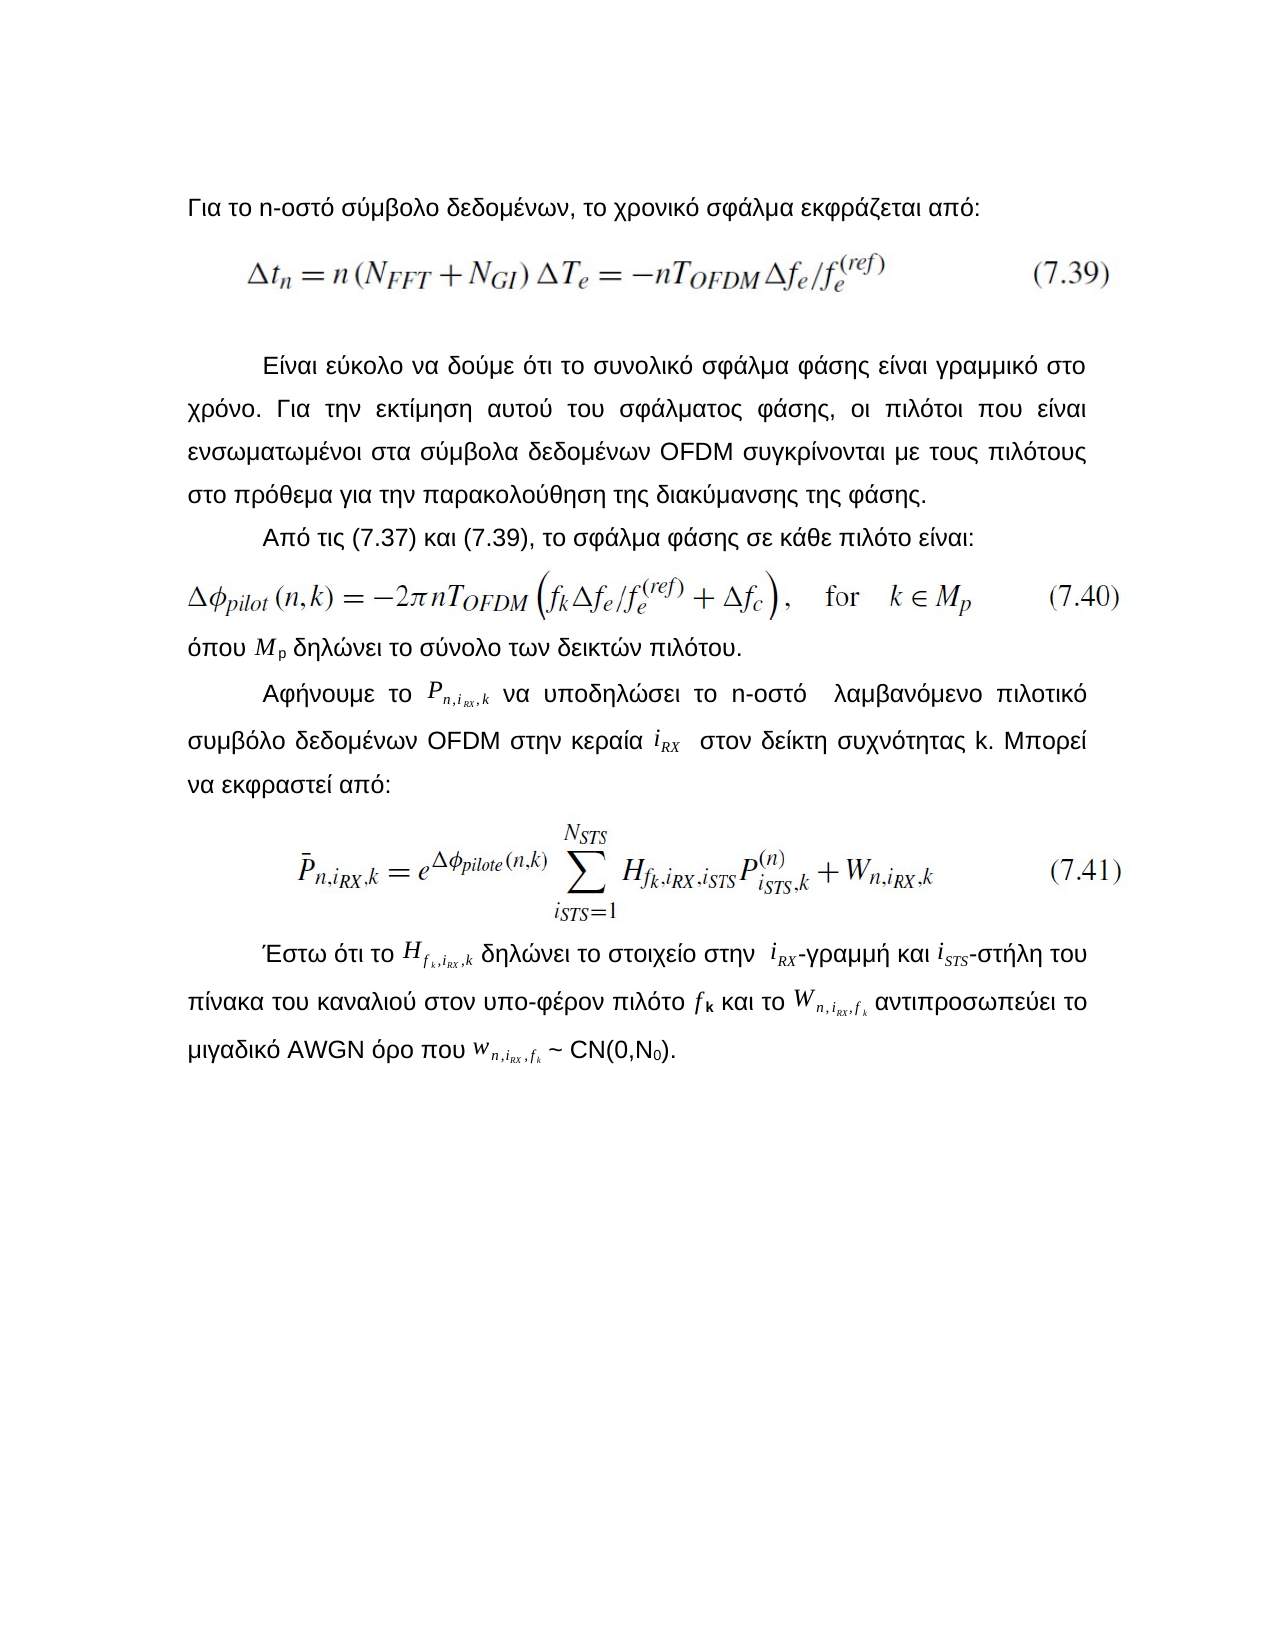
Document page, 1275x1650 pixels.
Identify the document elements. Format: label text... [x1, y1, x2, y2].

text Για το n-οστό σύμβολο δεδομένων, το χρονικό σφάλμα εκφράζεται από: [187, 193, 1087, 222]
text όπου p δηλώνει το σύνολο των δεικτών πιλότου. [187, 633, 1087, 662]
text Από τις (7.37) και (7.39), το σφάλμα φάσης σε κάθε πιλότο είναι: [187, 523, 1087, 552]
text Έστω ότι το δηλώνει το στοιχείο στην -γραμμή και -στήλη του πίνακα του καναλιού στον υπο-φέρον πιλότο k και το αντιπροσωπεύει το μιγαδικό AWGN όρο που ~ CN(0,Ν0). [187, 937, 1087, 1066]
picture [187, 566, 1271, 620]
picture [187, 236, 1257, 294]
text Αφήνουμε το να υποδηλώσει το n-οστό λαμβανόμενο πιλοτικό συμβόλο δεδομένων OFDM στην κεραία στον δείκτη συχνότητας k. Μπορεί να εκφραστεί από: [187, 676, 1087, 799]
text Είναι εύκολο να δούμε ότι το συνολικό σφάλμα φάσης είναι γραμμικό στο χρόνο. Για την εκτίμηση αυτού του σφάλματος φάσης, οι πιλότοι που είναι ενσωματωμένοι στα σύμβολα δεδομένων OFDM συγκρίνονται με τους πιλότους στο πρόθεμα για την παρακολούθηση της διακύμανσης της φάσης. [187, 351, 1087, 509]
picture [187, 813, 1261, 923]
